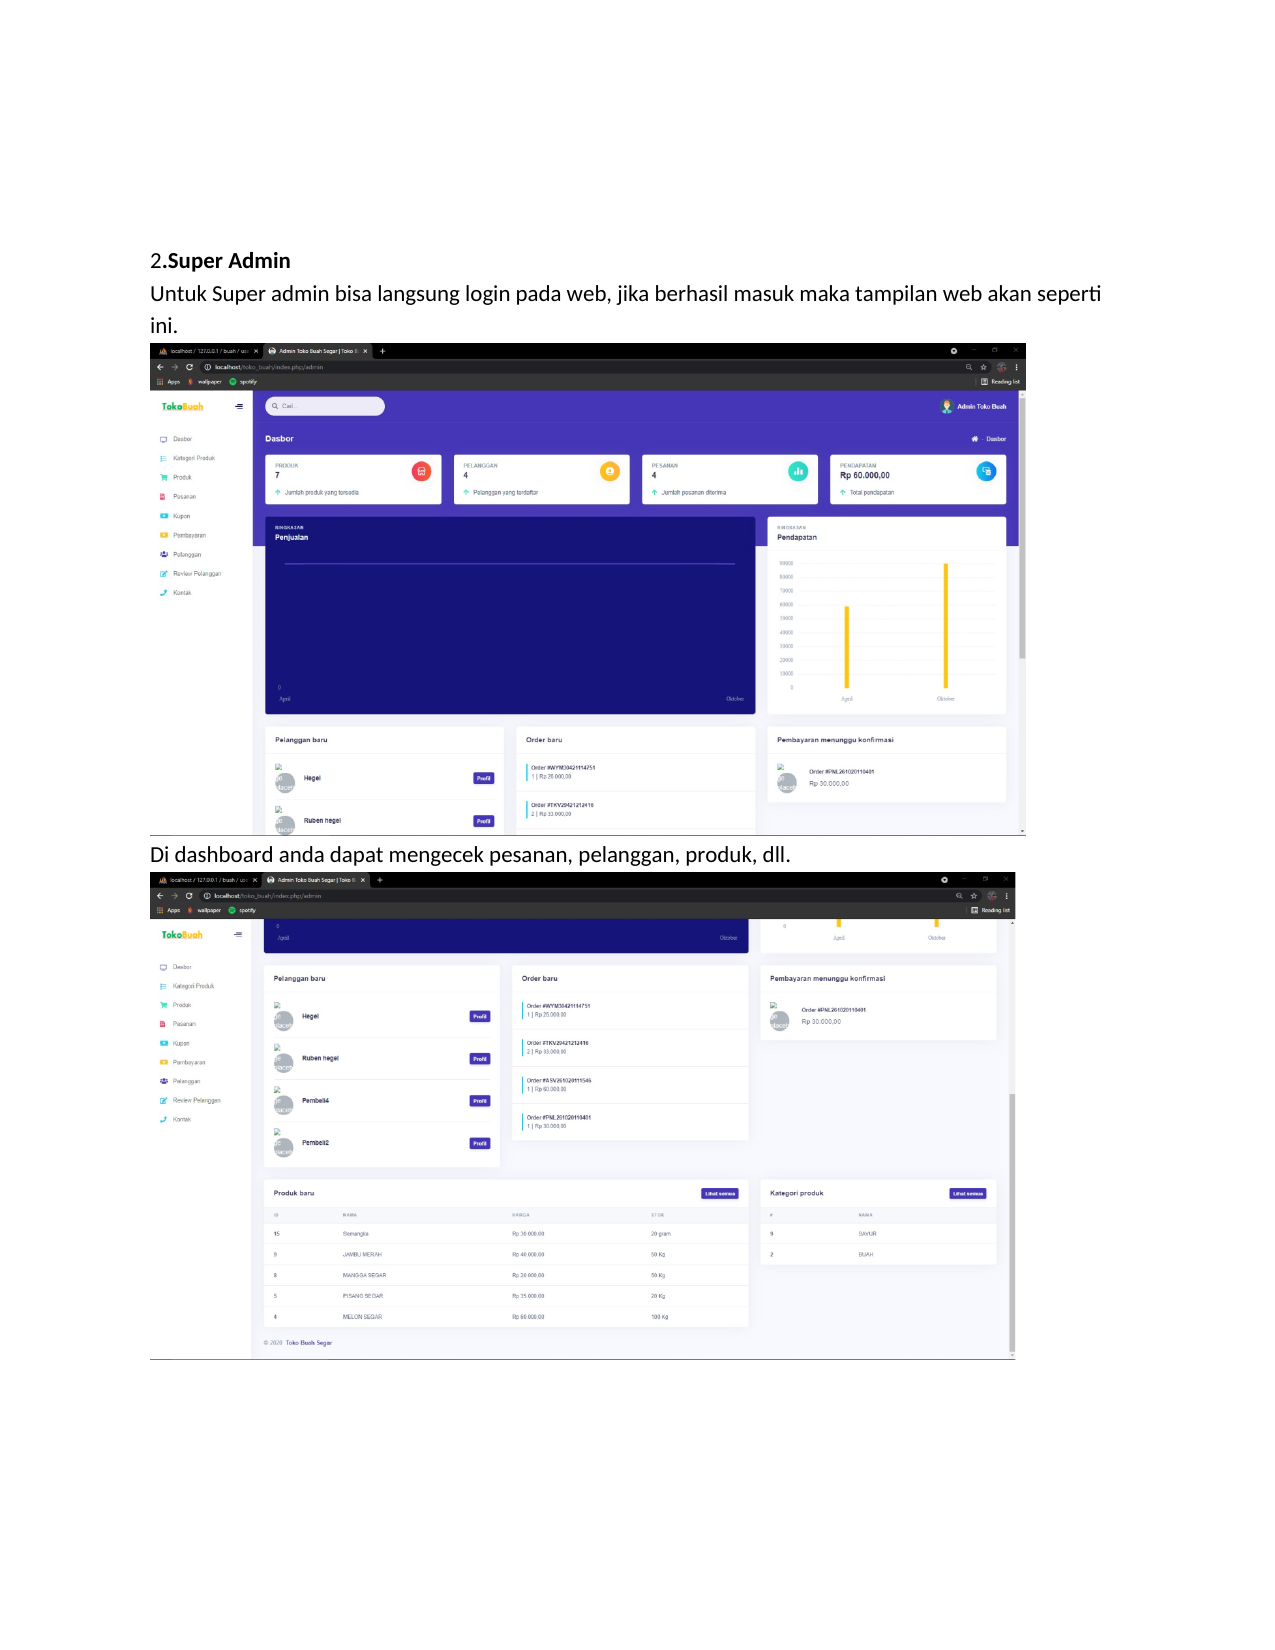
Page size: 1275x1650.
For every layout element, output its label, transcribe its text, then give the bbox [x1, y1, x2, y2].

text Di dashboard anda dapat mengecek pesanan, pelanggan, produk, dll. [150, 840, 1125, 868]
text Untuk Super admin bisa langsung login pada web, jika berhasil masuk maka tampilan web akan seperti ini. [150, 279, 1125, 339]
text 2.Super Admin [150, 247, 1125, 274]
picture [150, 343, 1026, 836]
picture [150, 872, 1016, 1360]
